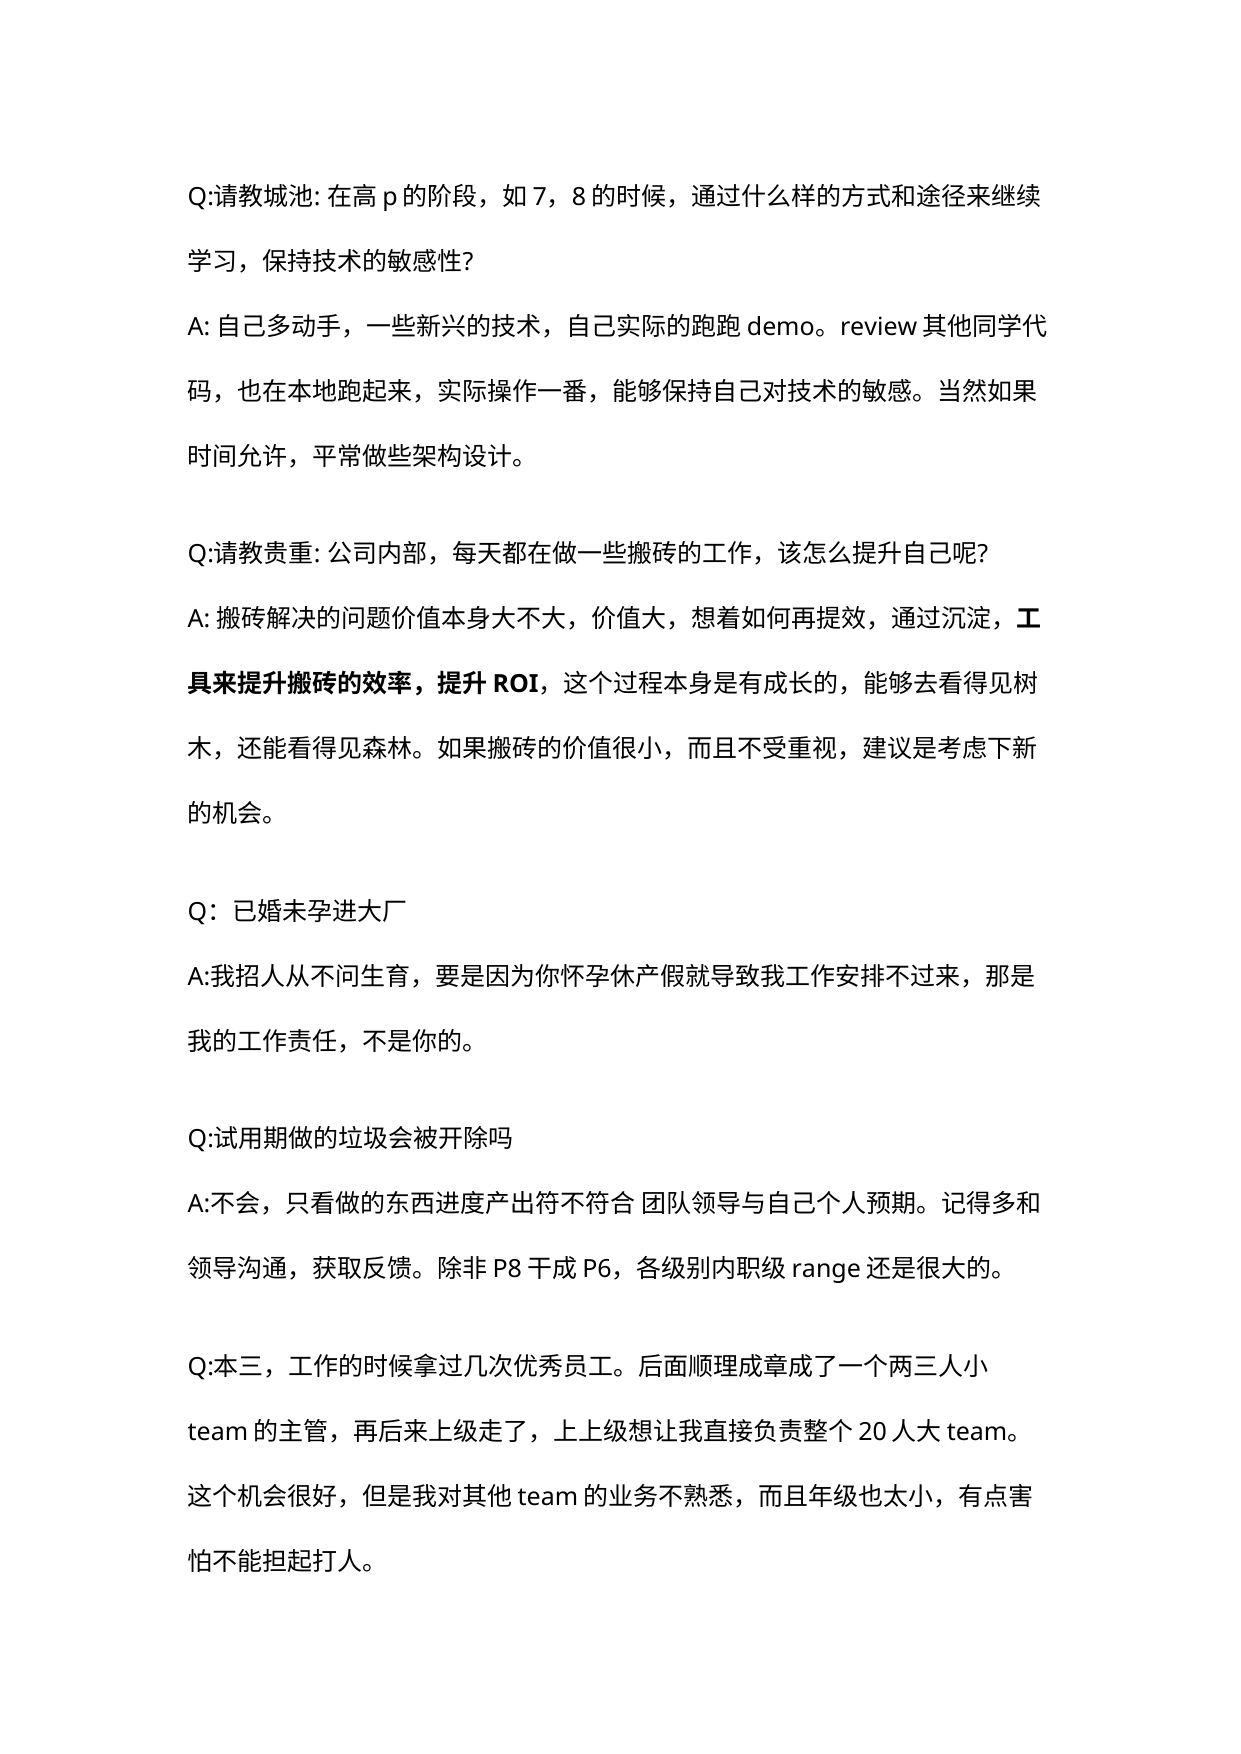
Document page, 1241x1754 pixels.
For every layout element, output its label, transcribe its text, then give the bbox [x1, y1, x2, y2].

text Q:请教贵重: 公司内部，每天都在做一些搬砖的工作，该怎么提升自己呢? [187, 519, 1053, 584]
text Q：已婚未孕进大厂 [187, 877, 1053, 942]
text A:不会，只看做的东西进度产出符不符合 团队领导与自己个人预期。记得多和领导沟通，获取反馈。除非P8干成P6，各级别内职级range还是很大的。 [187, 1169, 1053, 1299]
text Q:本三，工作的时候拿过几次优秀员工。后面顺理成章成了一个两三人小team的主管，再后来上级走了，上上级想让我直接负责整个20人大team。这个机会很好，但是我对其他team的业务不熟悉，而且年级也太小，有点害怕不能担起打人。 [187, 1332, 1053, 1592]
text Q:试用期做的垃圾会被开除吗 [187, 1104, 1053, 1169]
text Q:请教城池: 在高p的阶段，如7，8的时候，通过什么样的方式和途径来继续学习，保持技术的敏感性? [187, 162, 1053, 292]
text A:我招人从不问生育，要是因为你怀孕休产假就导致我工作安排不过来，那是我的工作责任，不是你的。 [187, 942, 1053, 1072]
text A: 搬砖解决的问题价值本身大不大，价值大，想着如何再提效，通过沉淀，工具来提升搬砖的效率，提升ROI，这个过程本身是有成长的，能够去看得见树木，还能看得见森林。如果搬砖的价值很小，而且不受重视，建议是考虑下新的机会。 [187, 584, 1053, 844]
text A: 自己多动手，一些新兴的技术，自己实际的跑跑demo。review其他同学代码，也在本地跑起来，实际操作一番，能够保持自己对技术的敏感。当然如果时间允许，平常做些架构设计。 [187, 292, 1053, 487]
